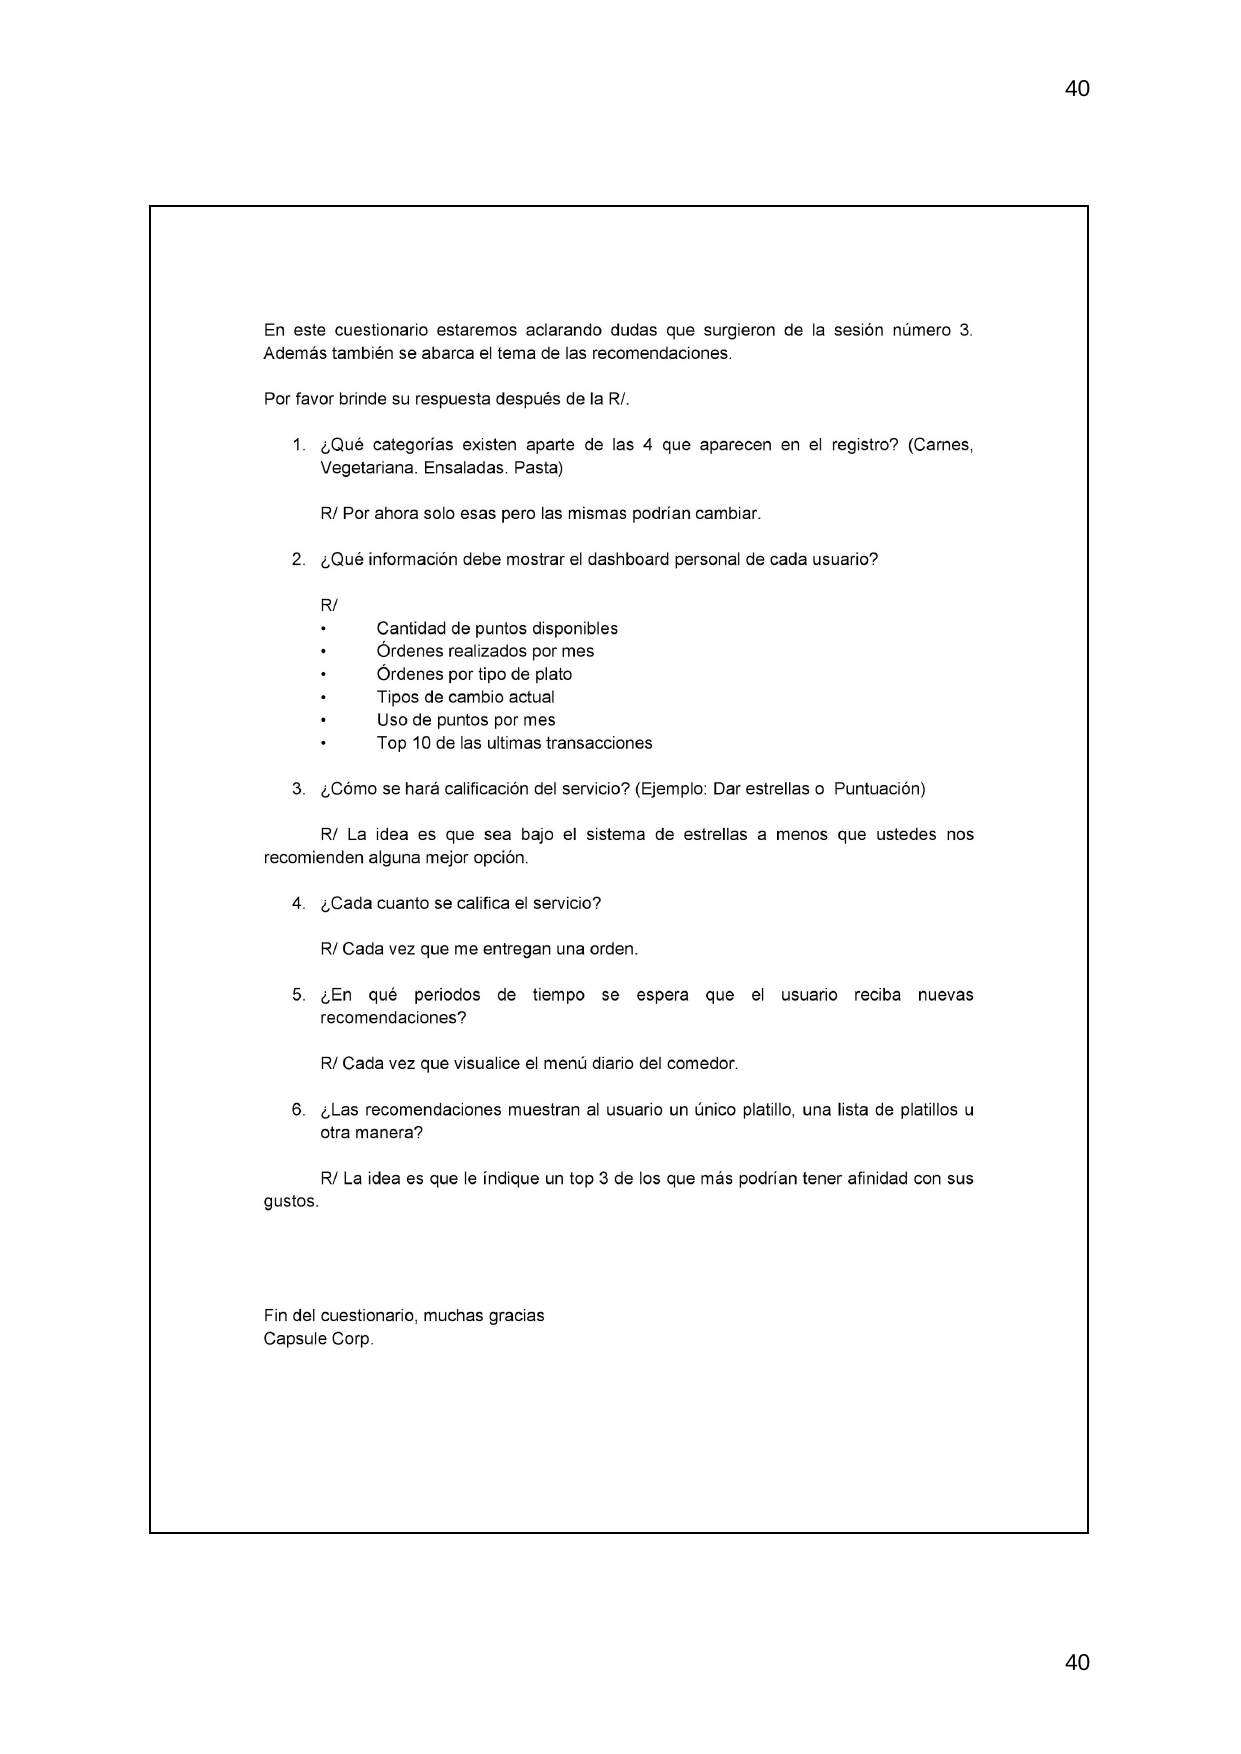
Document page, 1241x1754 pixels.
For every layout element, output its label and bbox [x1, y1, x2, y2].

picture [151, 207, 1087, 1532]
